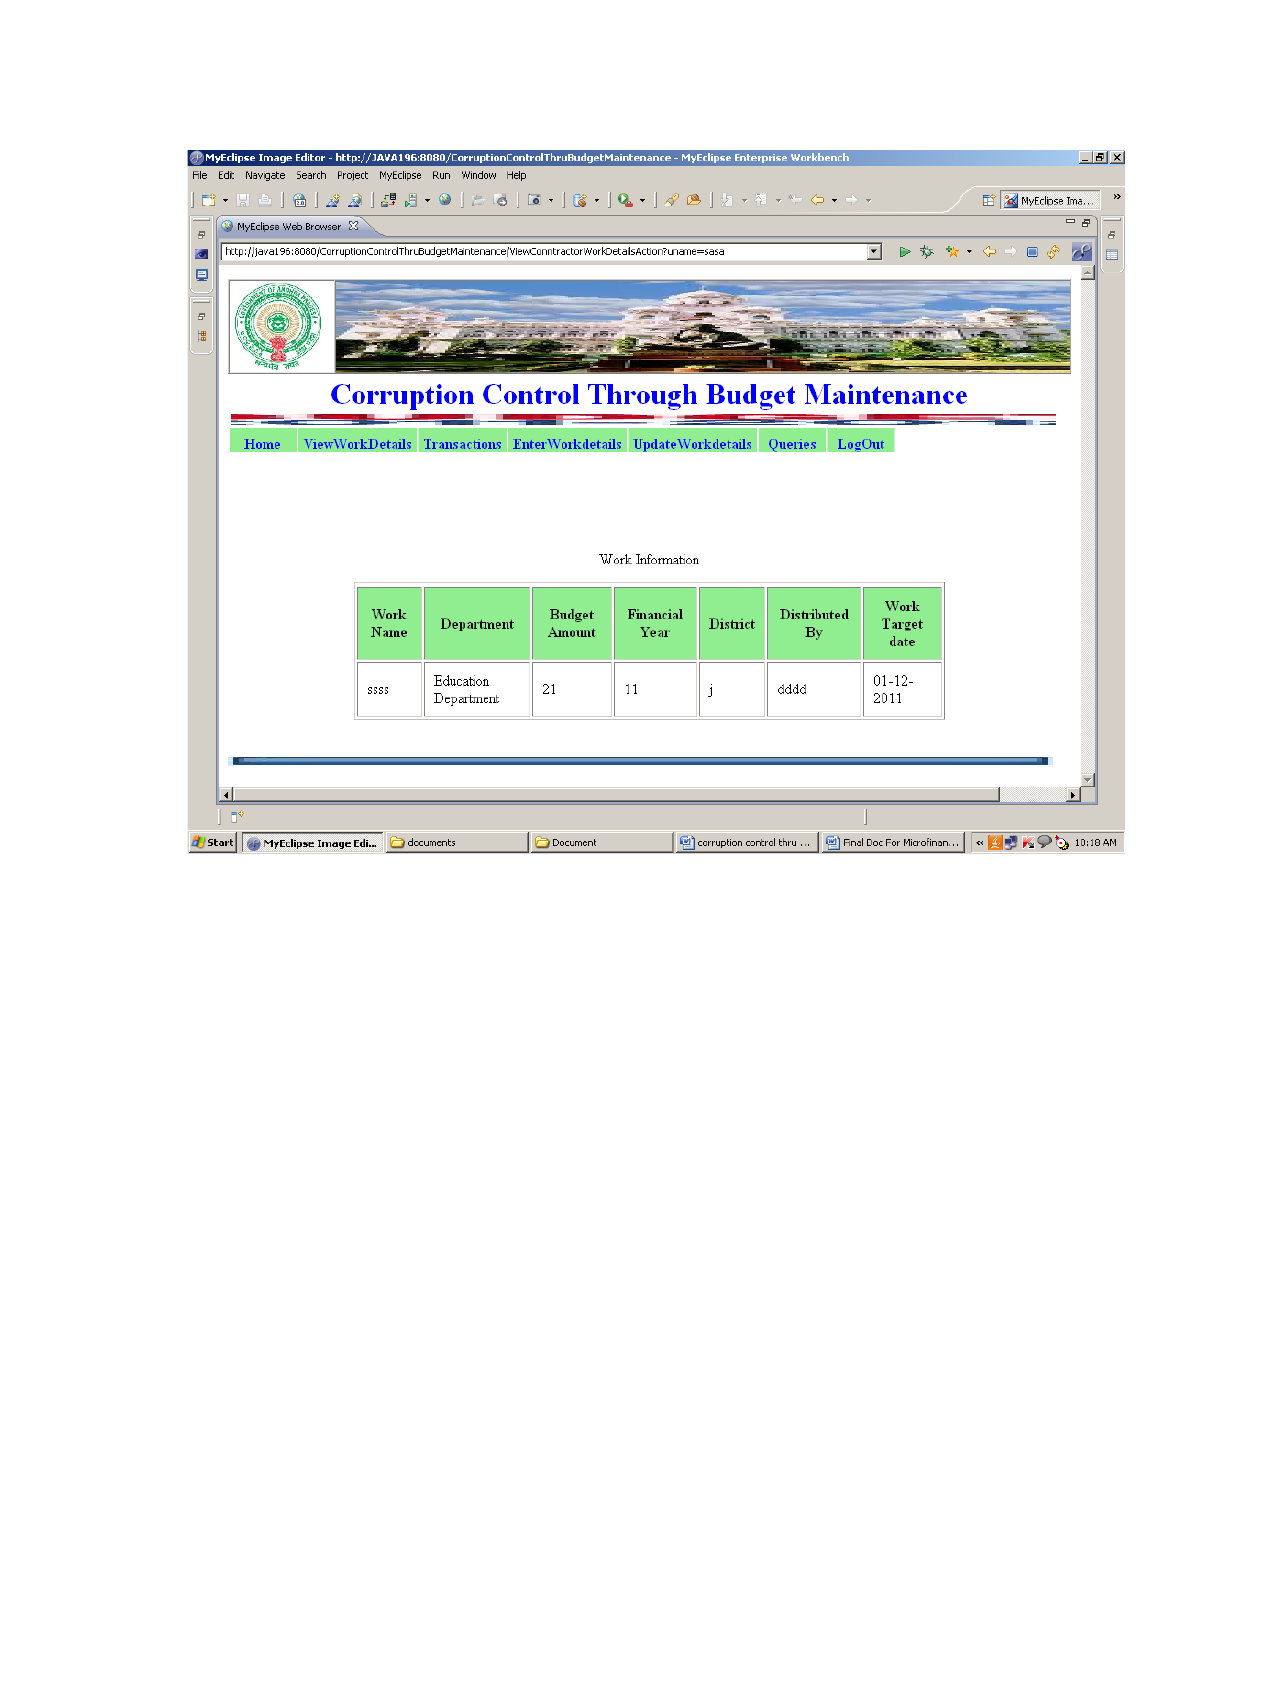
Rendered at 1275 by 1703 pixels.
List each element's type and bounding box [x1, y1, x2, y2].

picture [187, 150, 1125, 854]
